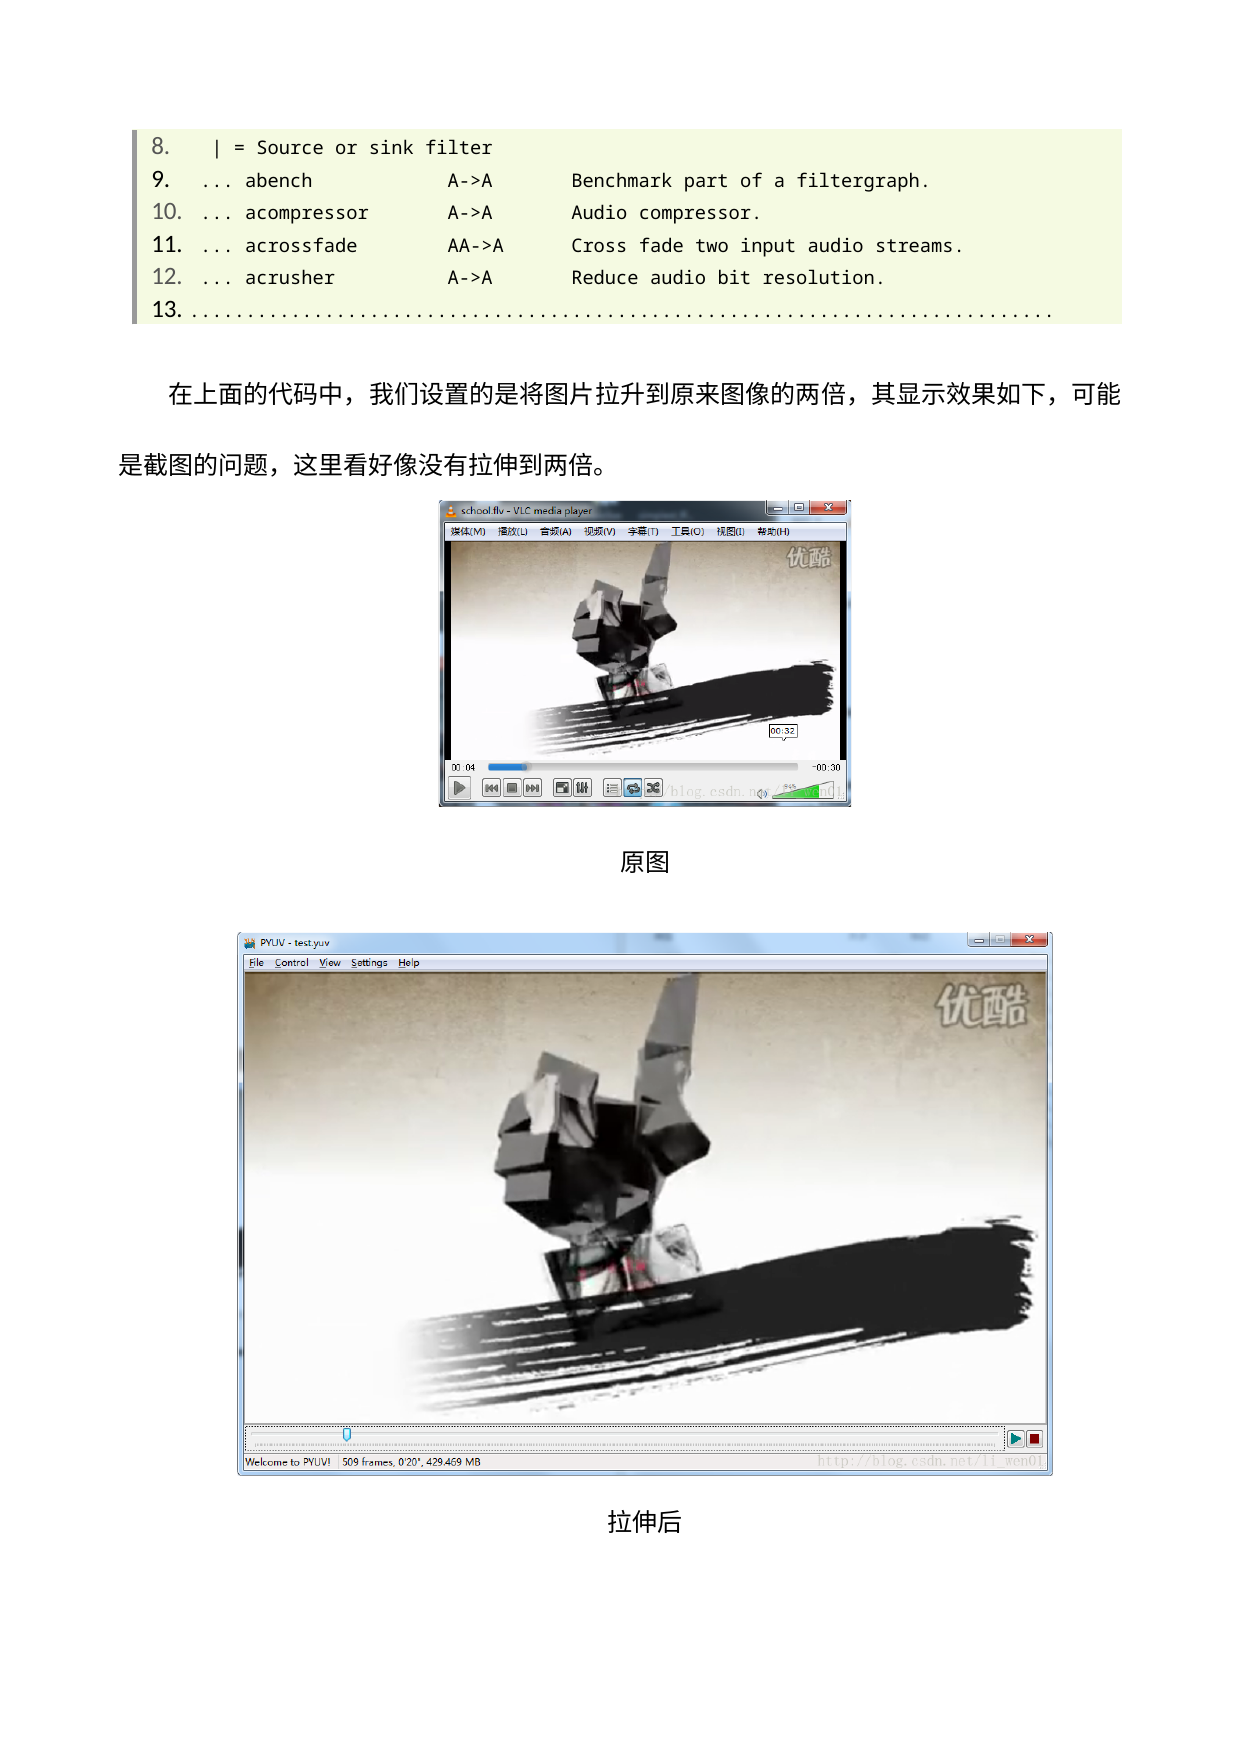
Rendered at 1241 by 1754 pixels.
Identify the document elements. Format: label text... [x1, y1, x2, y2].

text 在上面的代码中，我们设置的是将图片拉升到原来图像的两倍，其显示效果如下，可能是截图的问题，这里看好像没有拉伸到两倍。 [118, 360, 1122, 496]
list ... acrossfade AA->A Cross fade two input audio streams. [137, 227, 1122, 259]
text 原图 [118, 828, 1122, 893]
picture [237, 932, 1053, 1476]
picture [438, 500, 852, 807]
list ............................................................................. [137, 292, 1122, 324]
list ... acrusher A->A Reduce audio bit resolution. [137, 259, 1122, 292]
list ... acompressor A->A Audio compressor. [137, 194, 1122, 227]
text 拉伸后 [118, 1488, 1122, 1553]
list | = Source or sink filter [132, 129, 1122, 162]
list ... abench A->A Benchmark part of a filtergraph. [137, 162, 1122, 194]
